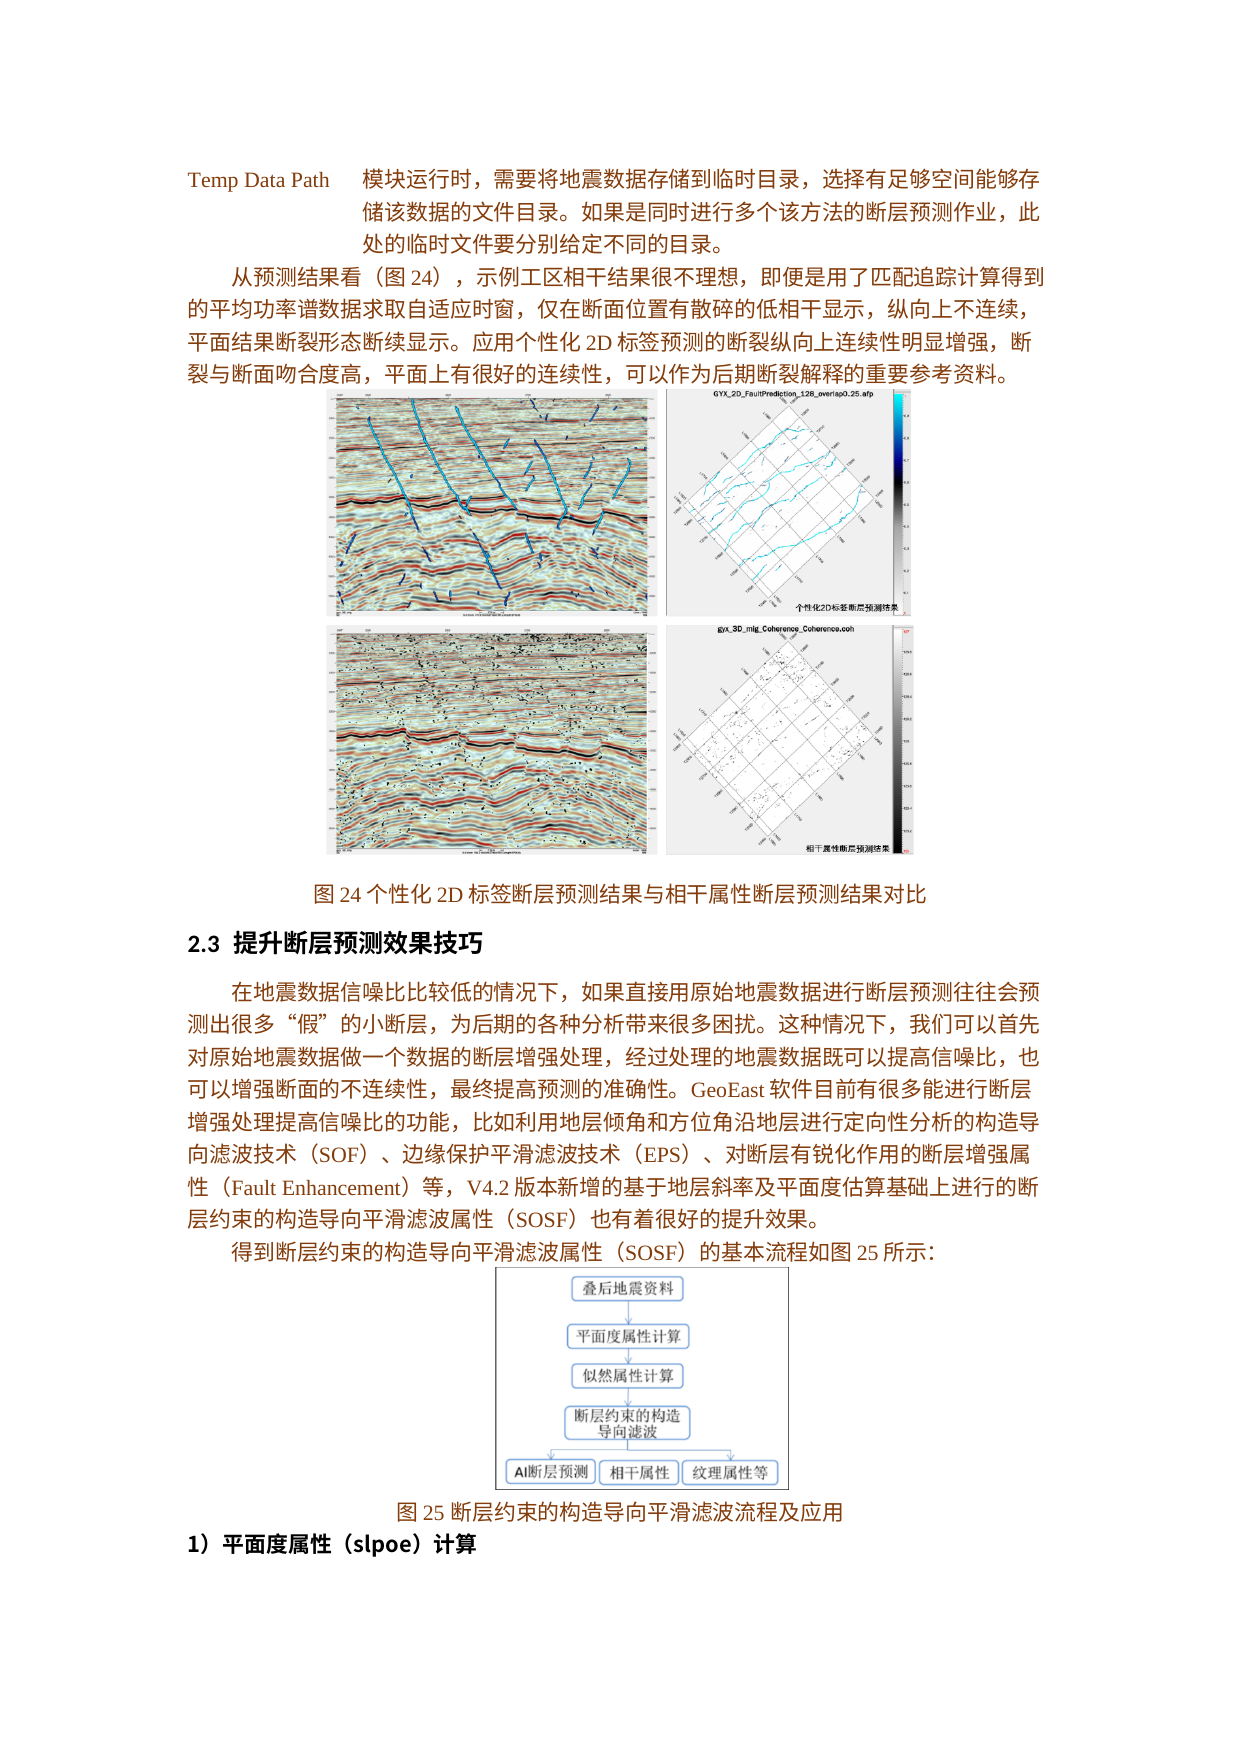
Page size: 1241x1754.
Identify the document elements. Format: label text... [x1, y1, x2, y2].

text 图25 断层约束的构造导向平滑滤波流程及应用 [187, 1494, 1053, 1527]
text Temp Data Path 模块运行时，需要将地震数据存储到临时目录，选择有足够空间能够存储该数据的文件目录。如果是同时进行多个该方法的断层预测作业，此处的临时文件要分别给定不同的目录。 [187, 162, 1053, 259]
picture [326, 389, 914, 858]
text 得到断层约束的构造导向平滑滤波属性（SOSF）的基本流程如图25所示： [187, 1234, 1053, 1267]
picture [495, 1267, 789, 1490]
text 图24 个性化2D标签断层预测结果与相干属性断层预测结果对比 [187, 877, 1053, 909]
text 从预测结果看（图24），示例工区相干结果很不理想，即便是用了匹配追踪计算得到的平均功率谱数据求取自适应时窗，仅在断面位置有散碎的低相干显示，纵向上不连续，平面结果断裂形态断续显示。应用个性化2D标签预测的断裂纵向上连续性明显增强，断裂与断面吻合度高，平面上有很好的连续性，可以作为后期断裂解释的重要参考资料。 [187, 259, 1053, 389]
text 在地震数据信噪比比较低的情况下，如果直接用原始地震数据进行断层预测往往会预测出很多“假”的小断层，为后期的各种分析带来很多困扰。这种情况下，我们可以首先对原始地震数据做一个数据的断层增强处理，经过处理的地震数据既可以提高信噪比，也可以增强断面的不连续性，最终提高预测的准确性。GeoEast软件目前有很多能进行断层增强处理提高信噪比的功能，比如利用地层倾角和方位角沿地层进行定向性分析的构造导向滤波技术（SOF）、边缘保护平滑滤波技术（EPS）、对断层有锐化作用的断层增强属性（Fault Enhancement）等，V4.2版本新增的基于地层斜率及平面度估算基础上进行的断层约束的构造导向平滑滤波属性（SOSF）也有着很好的提升效果。 [187, 974, 1053, 1234]
text 1）平面度属性（slpoe）计算 [187, 1527, 1053, 1559]
list 提升断层预测效果技巧 [187, 909, 1053, 974]
